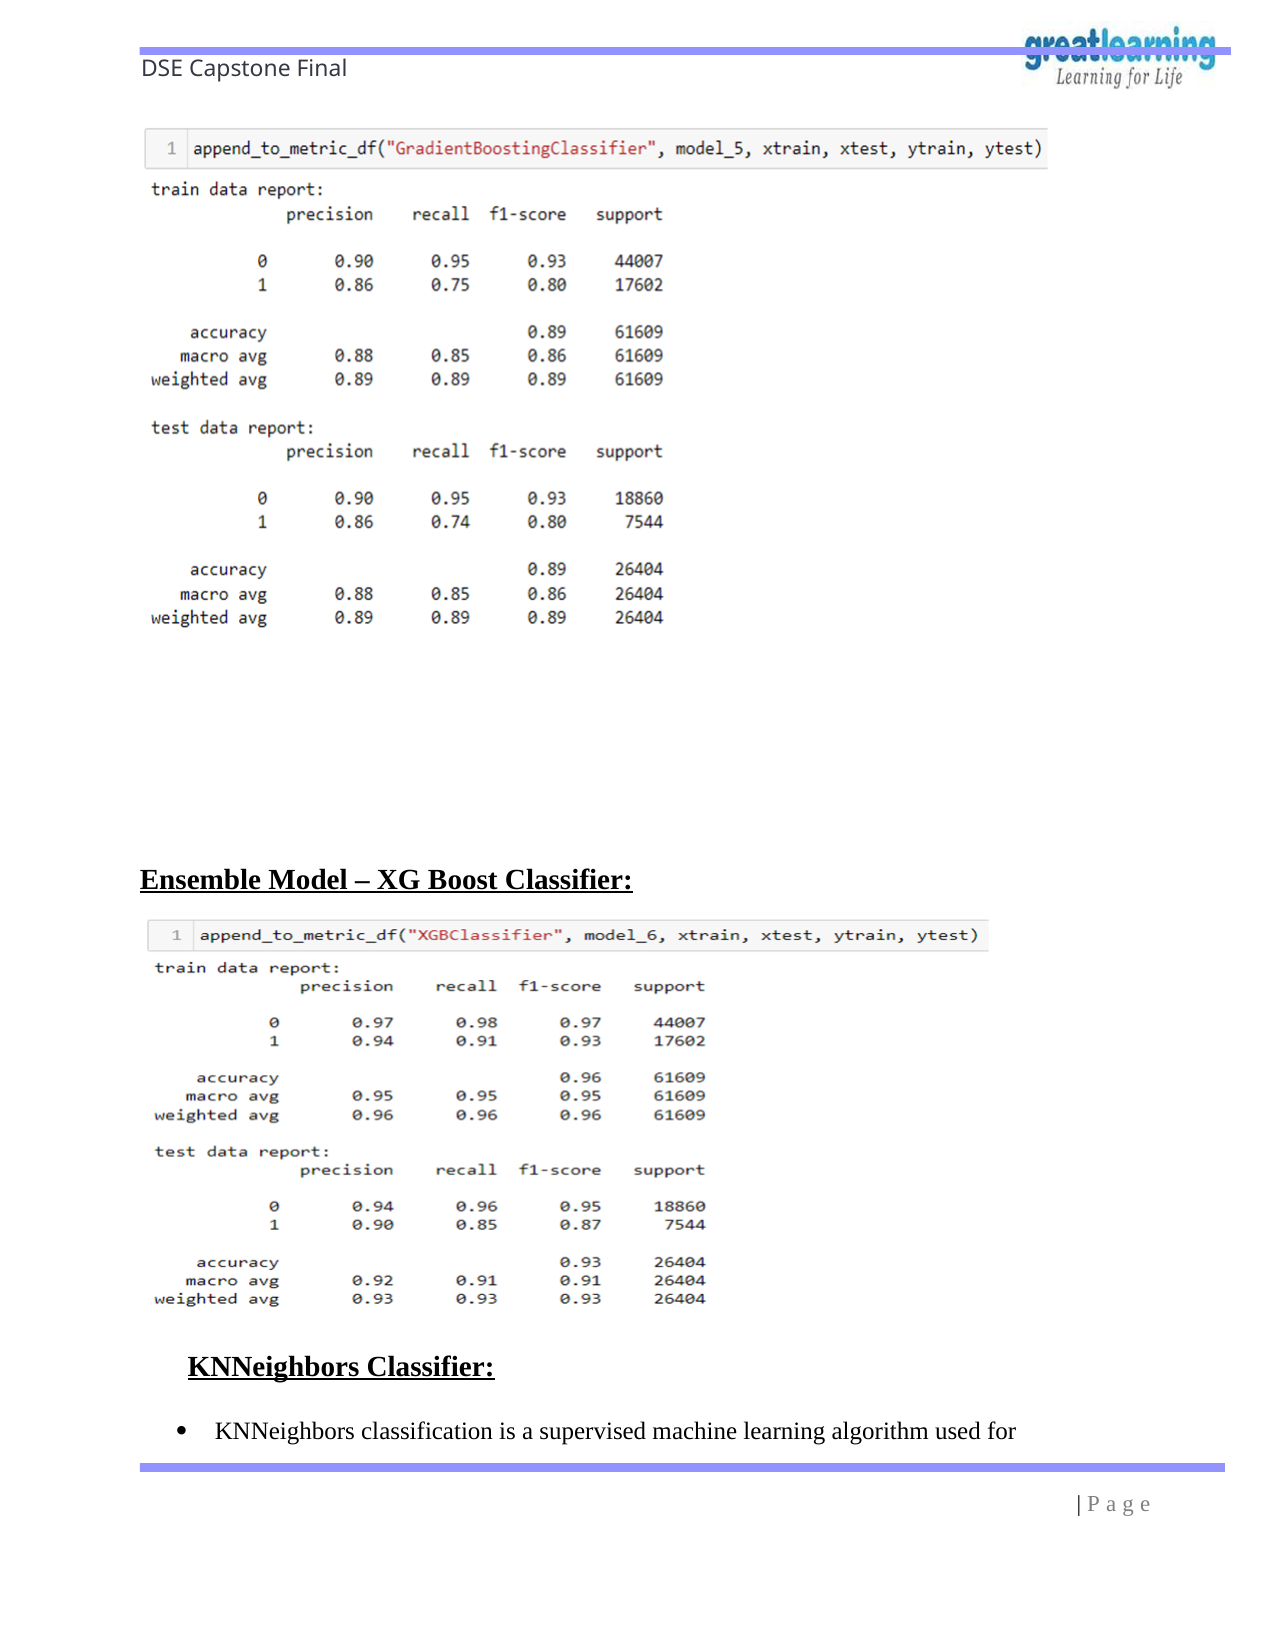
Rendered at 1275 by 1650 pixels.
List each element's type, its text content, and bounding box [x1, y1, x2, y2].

picture [139, 912, 989, 1316]
text Ensemble Model – XG Boost Classifier: [139, 862, 1150, 896]
picture [139, 1463, 1225, 1472]
picture [139, 21, 1231, 90]
subtitle KNNeighbors Classifier: [187, 1349, 1150, 1383]
list KNNeighbors classification is a supervised machine learning algorithm used for classification tasks. [177, 1416, 1150, 1445]
picture [139, 117, 1048, 647]
